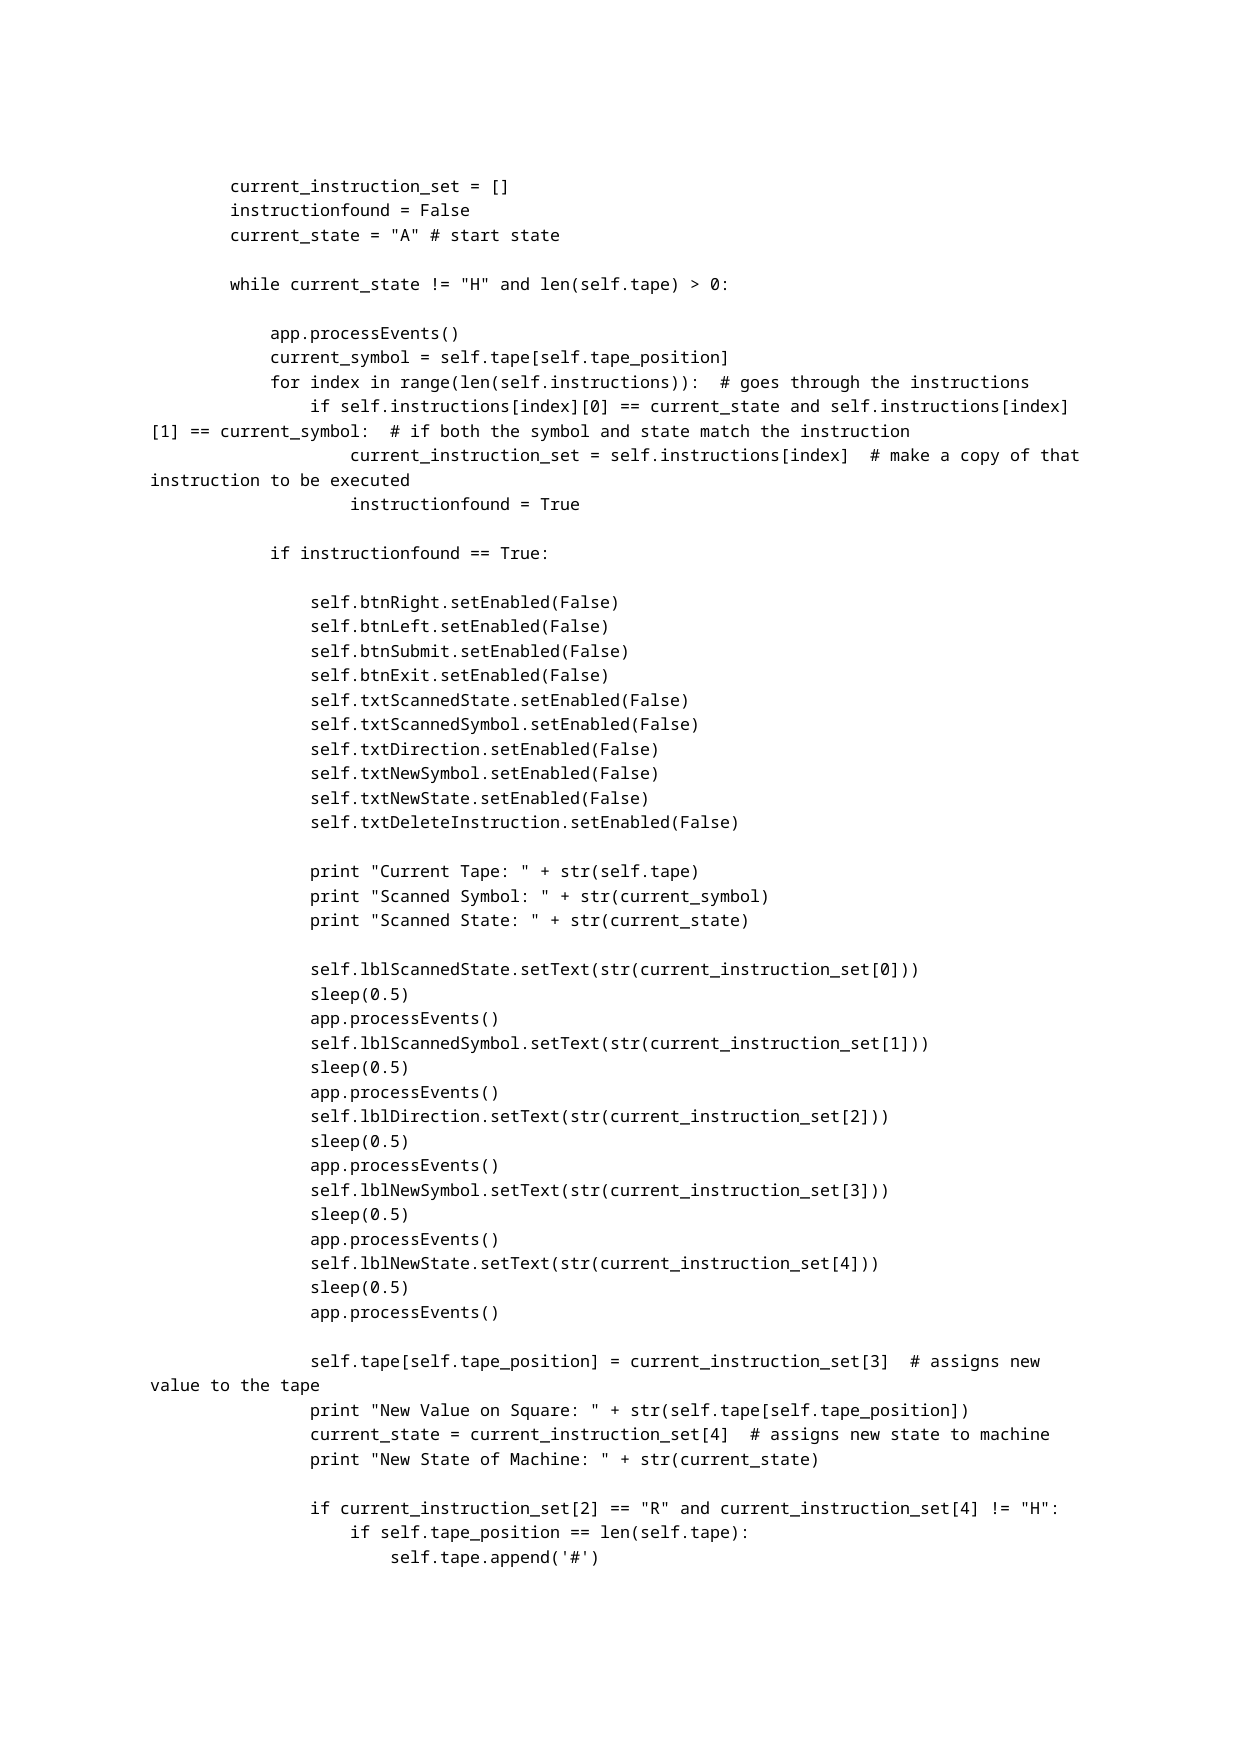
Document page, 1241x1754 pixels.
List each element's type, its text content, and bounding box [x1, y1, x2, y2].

text self.lblScannedSymbol.setText(str(current_instruction_set[1])) [150, 1031, 1090, 1054]
text if self.instructions[index][0] == current_state and self.instructions[index][1] == current_symbol: # if both the symbol and state match the instruction [150, 395, 1090, 442]
text current_state = current_instruction_set[4] # assigns new state to machine [150, 1423, 1090, 1446]
text app.processEvents() [150, 1301, 1090, 1323]
text self.btnLeft.setEnabled(False) [150, 615, 1090, 638]
text current_symbol = self.tape[self.tape_position] [150, 346, 1090, 368]
text self.txtDeleteInstruction.setEnabled(False) [150, 811, 1090, 834]
text app.processEvents() [150, 1154, 1090, 1176]
text self.txtNewState.setEnabled(False) [150, 786, 1090, 809]
text app.processEvents() [150, 1227, 1090, 1250]
text current_state = "A" # start state [150, 223, 1090, 246]
text instructionfound = True [150, 493, 1090, 515]
text self.tape.append('#') [150, 1545, 1090, 1568]
text self.txtScannedState.setEnabled(False) [150, 688, 1090, 711]
text app.processEvents() [150, 1080, 1090, 1103]
text self.lblNewState.setText(str(current_instruction_set[4])) [150, 1252, 1090, 1274]
text self.txtNewSymbol.setEnabled(False) [150, 762, 1090, 785]
text sleep(0.5) [150, 1276, 1090, 1299]
text sleep(0.5) [150, 1203, 1090, 1225]
text print "Scanned State: " + str(current_state) [150, 909, 1090, 932]
text print "New State of Machine: " + str(current_state) [150, 1447, 1090, 1470]
text self.lblScannedState.setText(str(current_instruction_set[0])) [150, 958, 1090, 981]
text self.btnExit.setEnabled(False) [150, 664, 1090, 687]
text app.processEvents() [150, 1007, 1090, 1029]
text print "Current Tape: " + str(self.tape) [150, 860, 1090, 883]
text print "Scanned Symbol: " + str(current_symbol) [150, 884, 1090, 907]
text self.tape[self.tape_position] = current_instruction_set[3] # assigns new value to the tape [150, 1349, 1090, 1397]
text sleep(0.5) [150, 1056, 1090, 1078]
text self.lblDirection.setText(str(current_instruction_set[2])) [150, 1105, 1090, 1127]
text sleep(0.5) [150, 982, 1090, 1005]
text self.txtScannedSymbol.setEnabled(False) [150, 713, 1090, 736]
text self.btnRight.setEnabled(False) [150, 591, 1090, 613]
text for index in range(len(self.instructions)): # goes through the instructions [150, 370, 1090, 393]
text sleep(0.5) [150, 1129, 1090, 1152]
text self.lblNewSymbol.setText(str(current_instruction_set[3])) [150, 1178, 1090, 1201]
text self.txtDirection.setEnabled(False) [150, 737, 1090, 760]
text current_instruction_set = self.instructions[index] # make a copy of that instruction to be executed [150, 444, 1090, 491]
text while current_state != "H" and len(self.tape) > 0: [150, 272, 1090, 295]
text instructionfound = False [150, 199, 1090, 222]
text current_instruction_set = [] [150, 174, 1090, 197]
text app.processEvents() [150, 321, 1090, 344]
text if instructionfound == True: [150, 542, 1090, 564]
text if current_instruction_set[2] == "R" and current_instruction_set[4] != "H": [150, 1496, 1090, 1519]
text print "New Value on Square: " + str(self.tape[self.tape_position]) [150, 1398, 1090, 1421]
text if self.tape_position == len(self.tape): [150, 1521, 1090, 1543]
text self.btnSubmit.setEnabled(False) [150, 639, 1090, 662]
